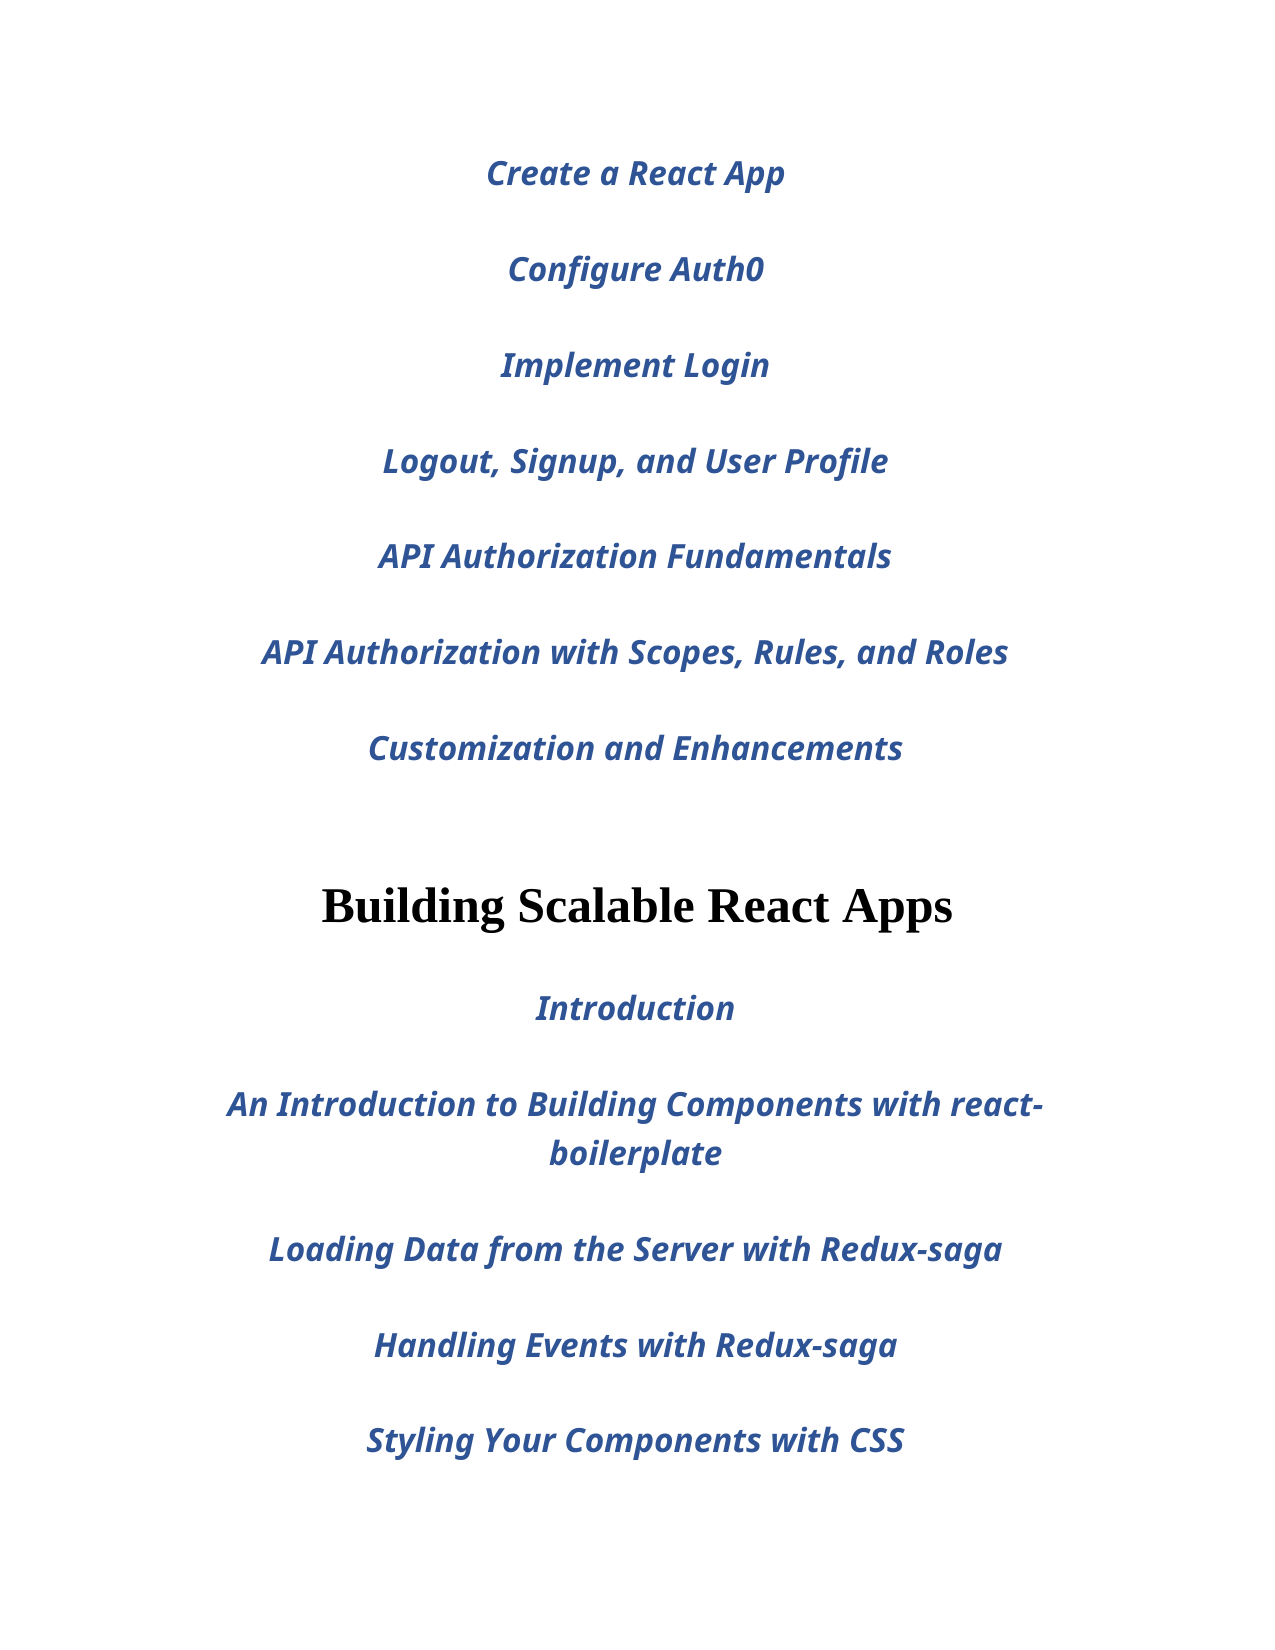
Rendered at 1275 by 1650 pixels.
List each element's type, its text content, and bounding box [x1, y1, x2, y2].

subtitle Create a React App [150, 150, 1125, 195]
subtitle Styling Your Components with CSS [150, 1417, 1125, 1463]
subtitle API Authorization with Scopes, Rules, and Roles [150, 629, 1125, 674]
subtitle Handling Events with Redux-saga [150, 1321, 1125, 1367]
subtitle Loading Data from the Server with Redux-saga [150, 1226, 1125, 1271]
subtitle An Introduction to Building Components with react-boilerplate [150, 1081, 1125, 1175]
subtitle Building Scalable React Apps [150, 876, 1125, 933]
subtitle API Authorization Fundamentals [150, 533, 1125, 579]
subtitle Customization and Enhancements [150, 725, 1125, 770]
subtitle Introduction [150, 985, 1125, 1030]
subtitle Configure Auth0 [150, 246, 1125, 291]
subtitle Implement Login [150, 342, 1125, 387]
subtitle Logout, Signup, and User Profile [150, 437, 1125, 483]
